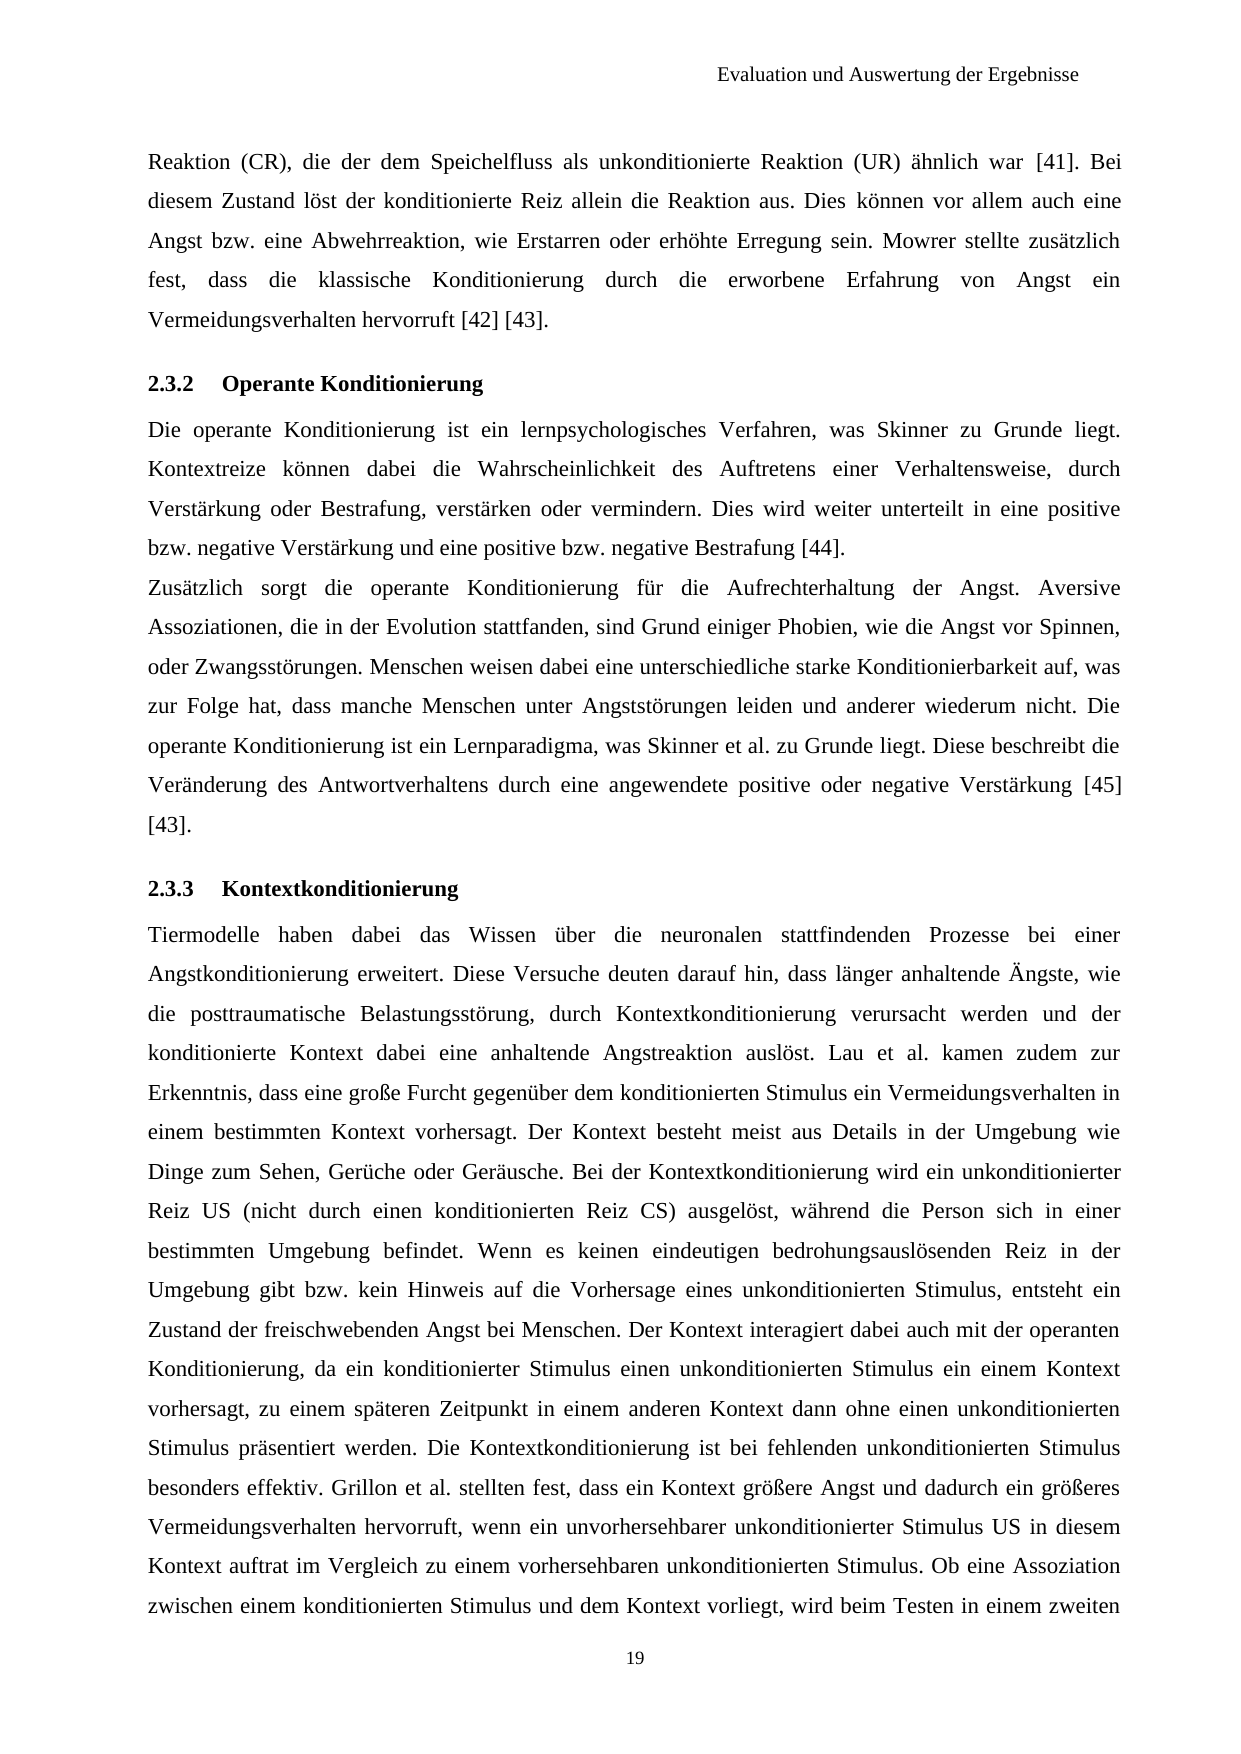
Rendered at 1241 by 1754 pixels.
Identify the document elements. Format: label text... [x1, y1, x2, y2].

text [148, 921, 1122, 1618]
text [148, 148, 1122, 332]
subtitle Operante Konditionierung [148, 370, 1122, 396]
text Die operante Konditionierung ist ein lernpsychologisches Verfahren, was Skinner zu Grunde liegt. Kontextreize können dabei die Wahrscheinlichkeit des Auftretens einer Verhaltensweise, durch Verstärkung oder Bestrafung, verstärken oder vermindern. Dies wird weiter unterteilt in eine positive bzw. negative Verstärkung und eine positive bzw. negative Bestrafung. [148, 416, 1122, 561]
subtitle Kontextkonditionierung [148, 875, 1122, 901]
text Zusätzlich sorgt die operante Konditionierung für die Aufrechterhaltung der Angst. Aversive Assoziationen, die in der Evolution stattfanden, sind Grund einiger Phobien, wie die Angst vor Spinnen, oder Zwangsstörungen. Menschen weisen dabei eine unterschiedliche starke Konditionierbarkeit auf, was zur Folge hat, dass manche Menschen unter Angststörungen leiden und anderer wiederum nicht. Die operante Konditionierung ist ein Lernparadigma, was Skinner et al. zu Grunde liegt. Diese beschreibt die Veränderung des Antwortverhaltens durch eine angewendete positive oder negative Verstärkung. [148, 574, 1122, 837]
